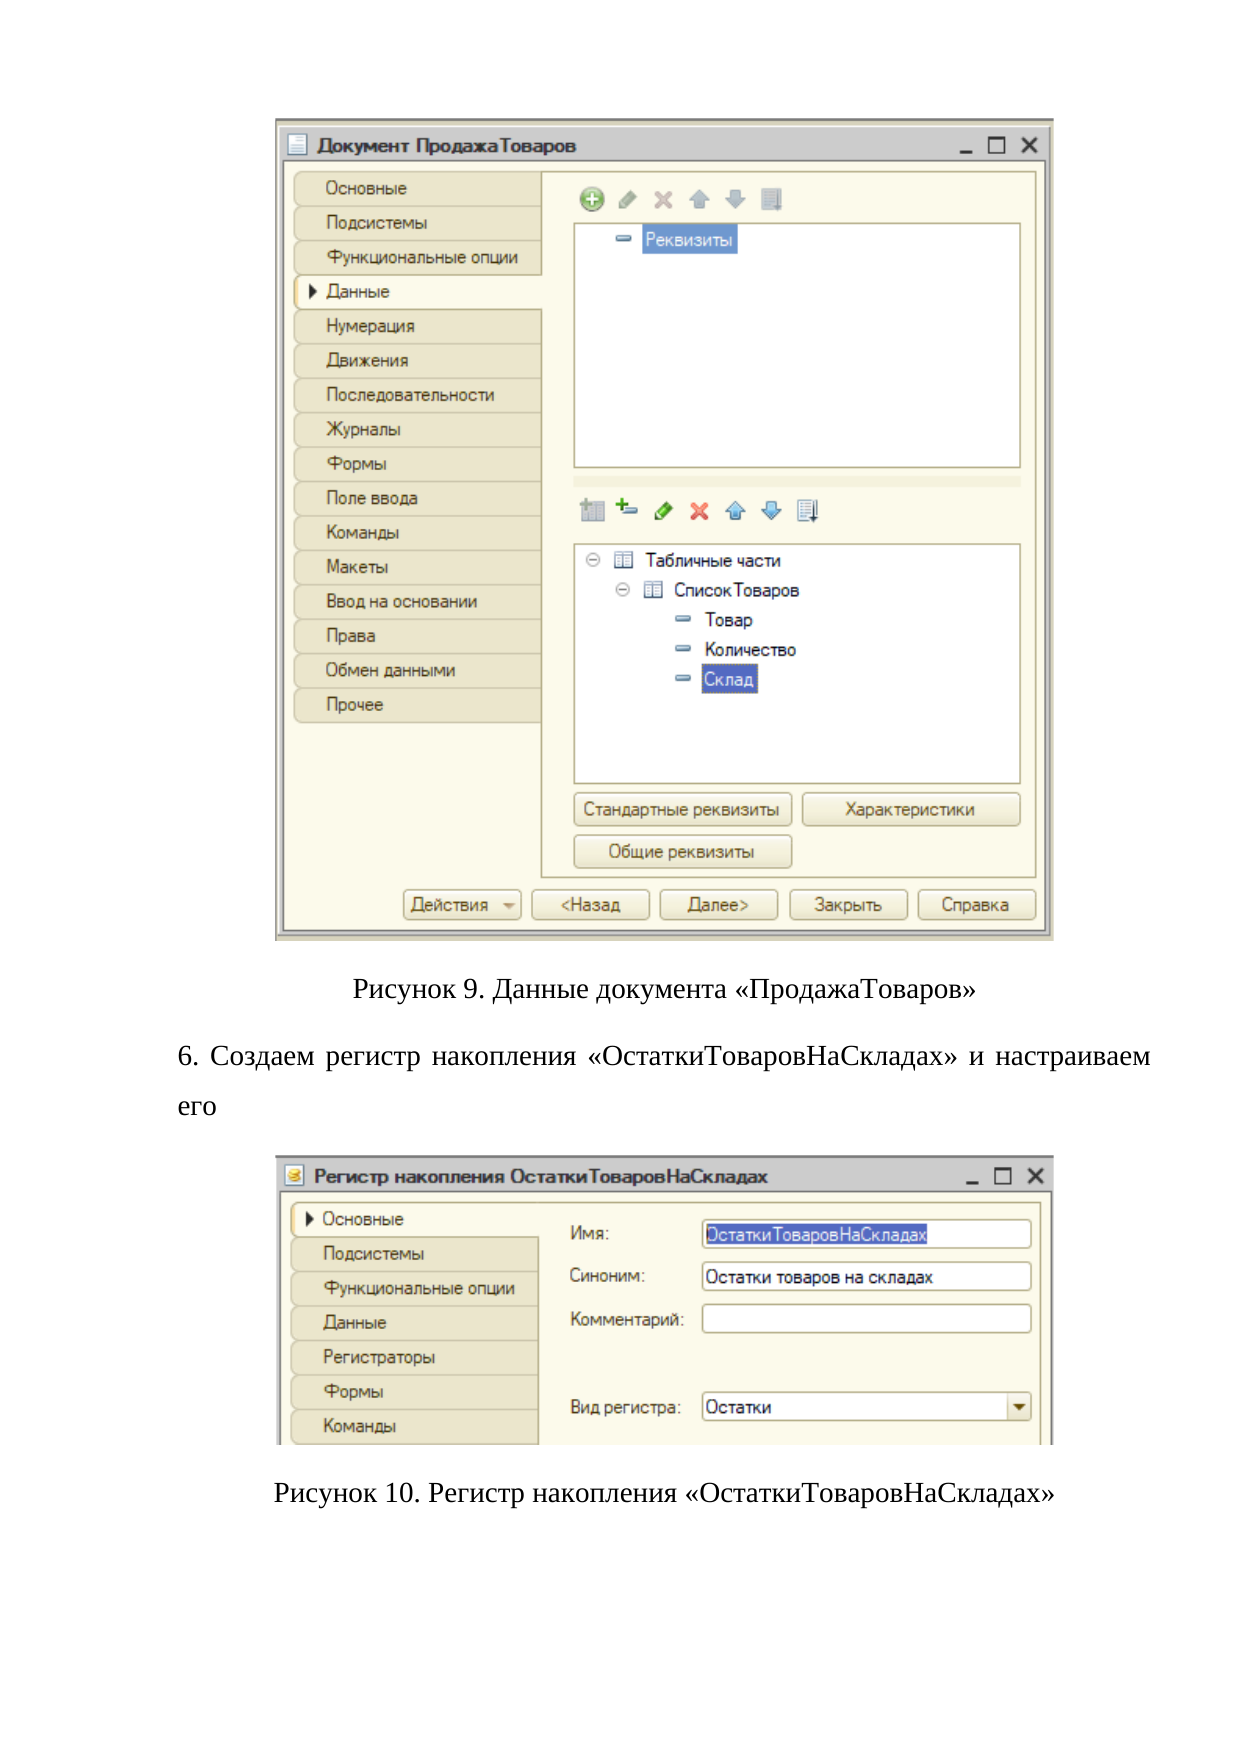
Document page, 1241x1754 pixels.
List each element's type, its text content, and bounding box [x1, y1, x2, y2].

text Рисунок 10. Регистр накопления «ОстаткиТоваровНаСкладах» [177, 1476, 1152, 1509]
text Рисунок 9. Данные документа «ПродажаТоваров» [177, 971, 1152, 1005]
picture [275, 118, 1054, 941]
text 6. Создаем регистр накопления «ОстаткиТоваровНаСкладах» и настраиваем его [177, 1038, 1152, 1122]
picture [275, 1155, 1054, 1445]
